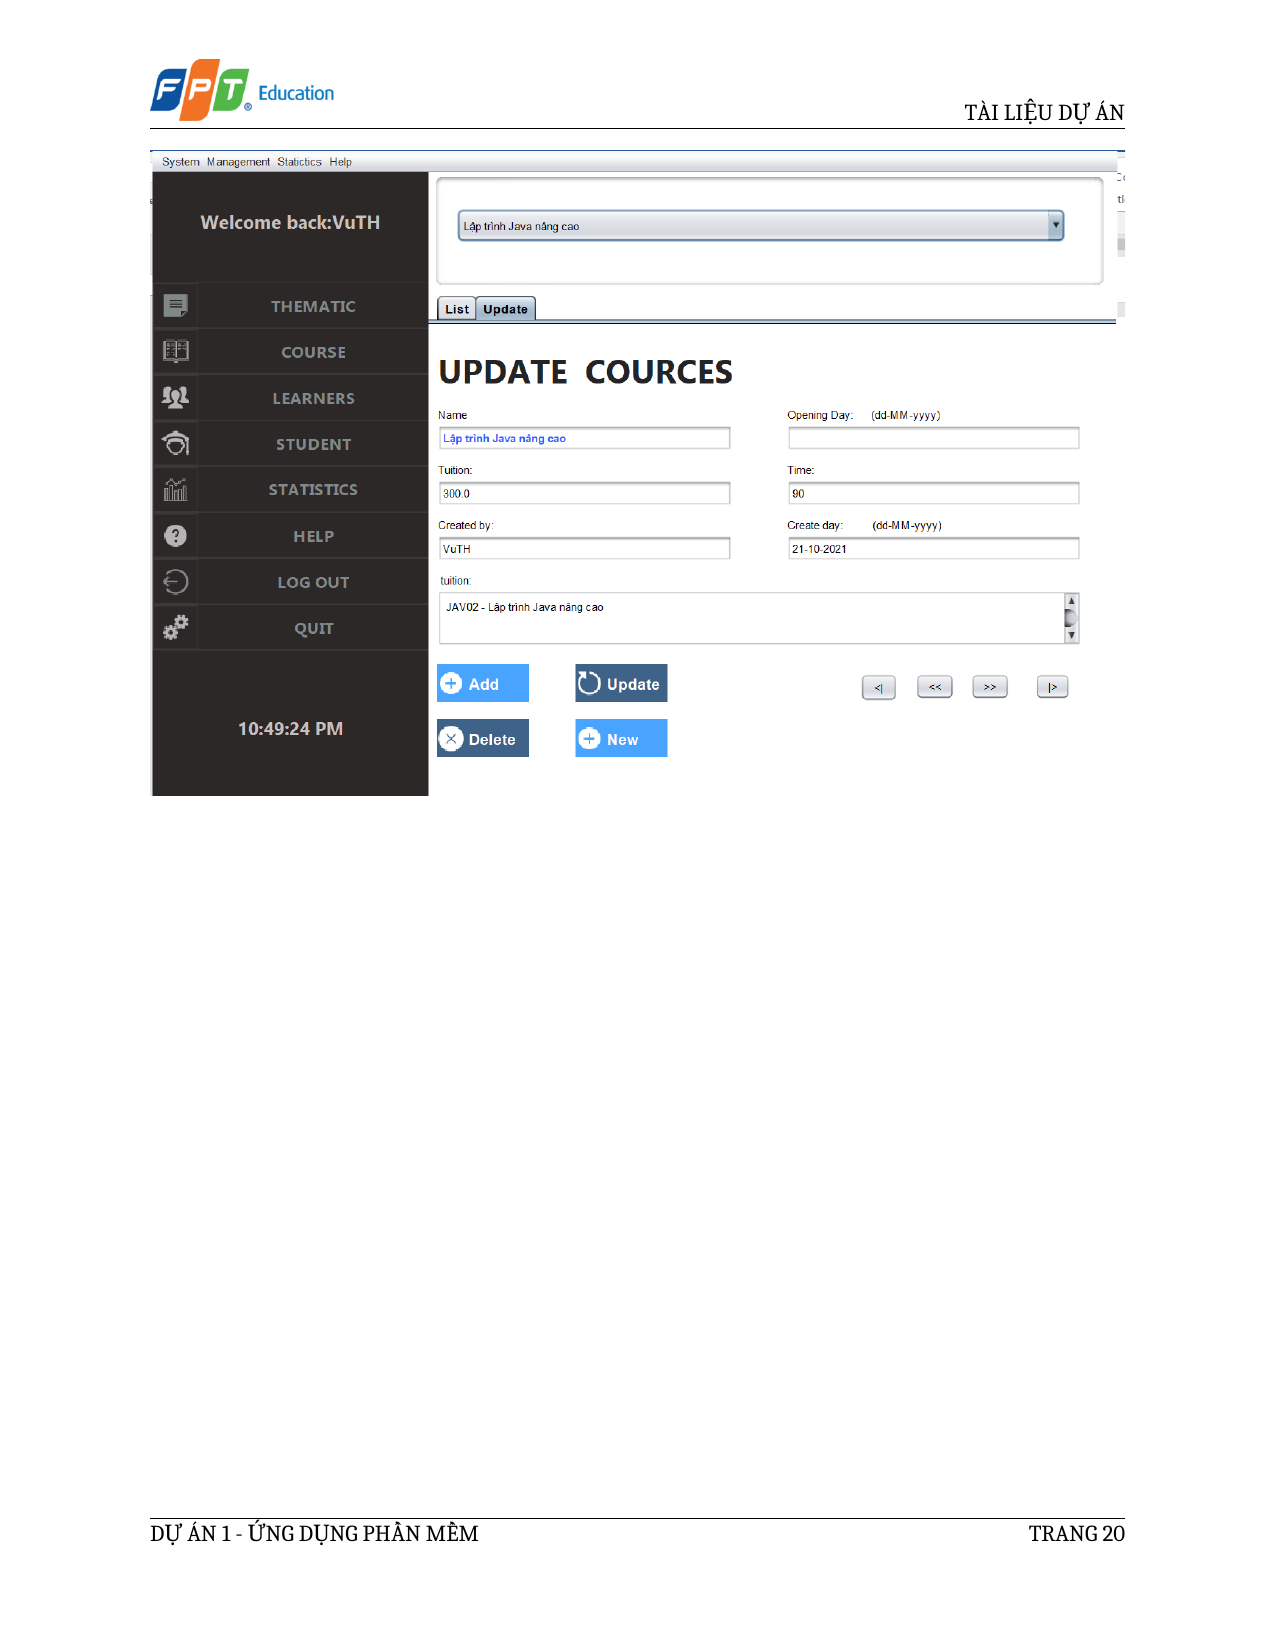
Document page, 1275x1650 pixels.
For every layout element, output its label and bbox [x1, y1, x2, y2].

picture [150, 59, 336, 121]
picture [150, 150, 1125, 796]
